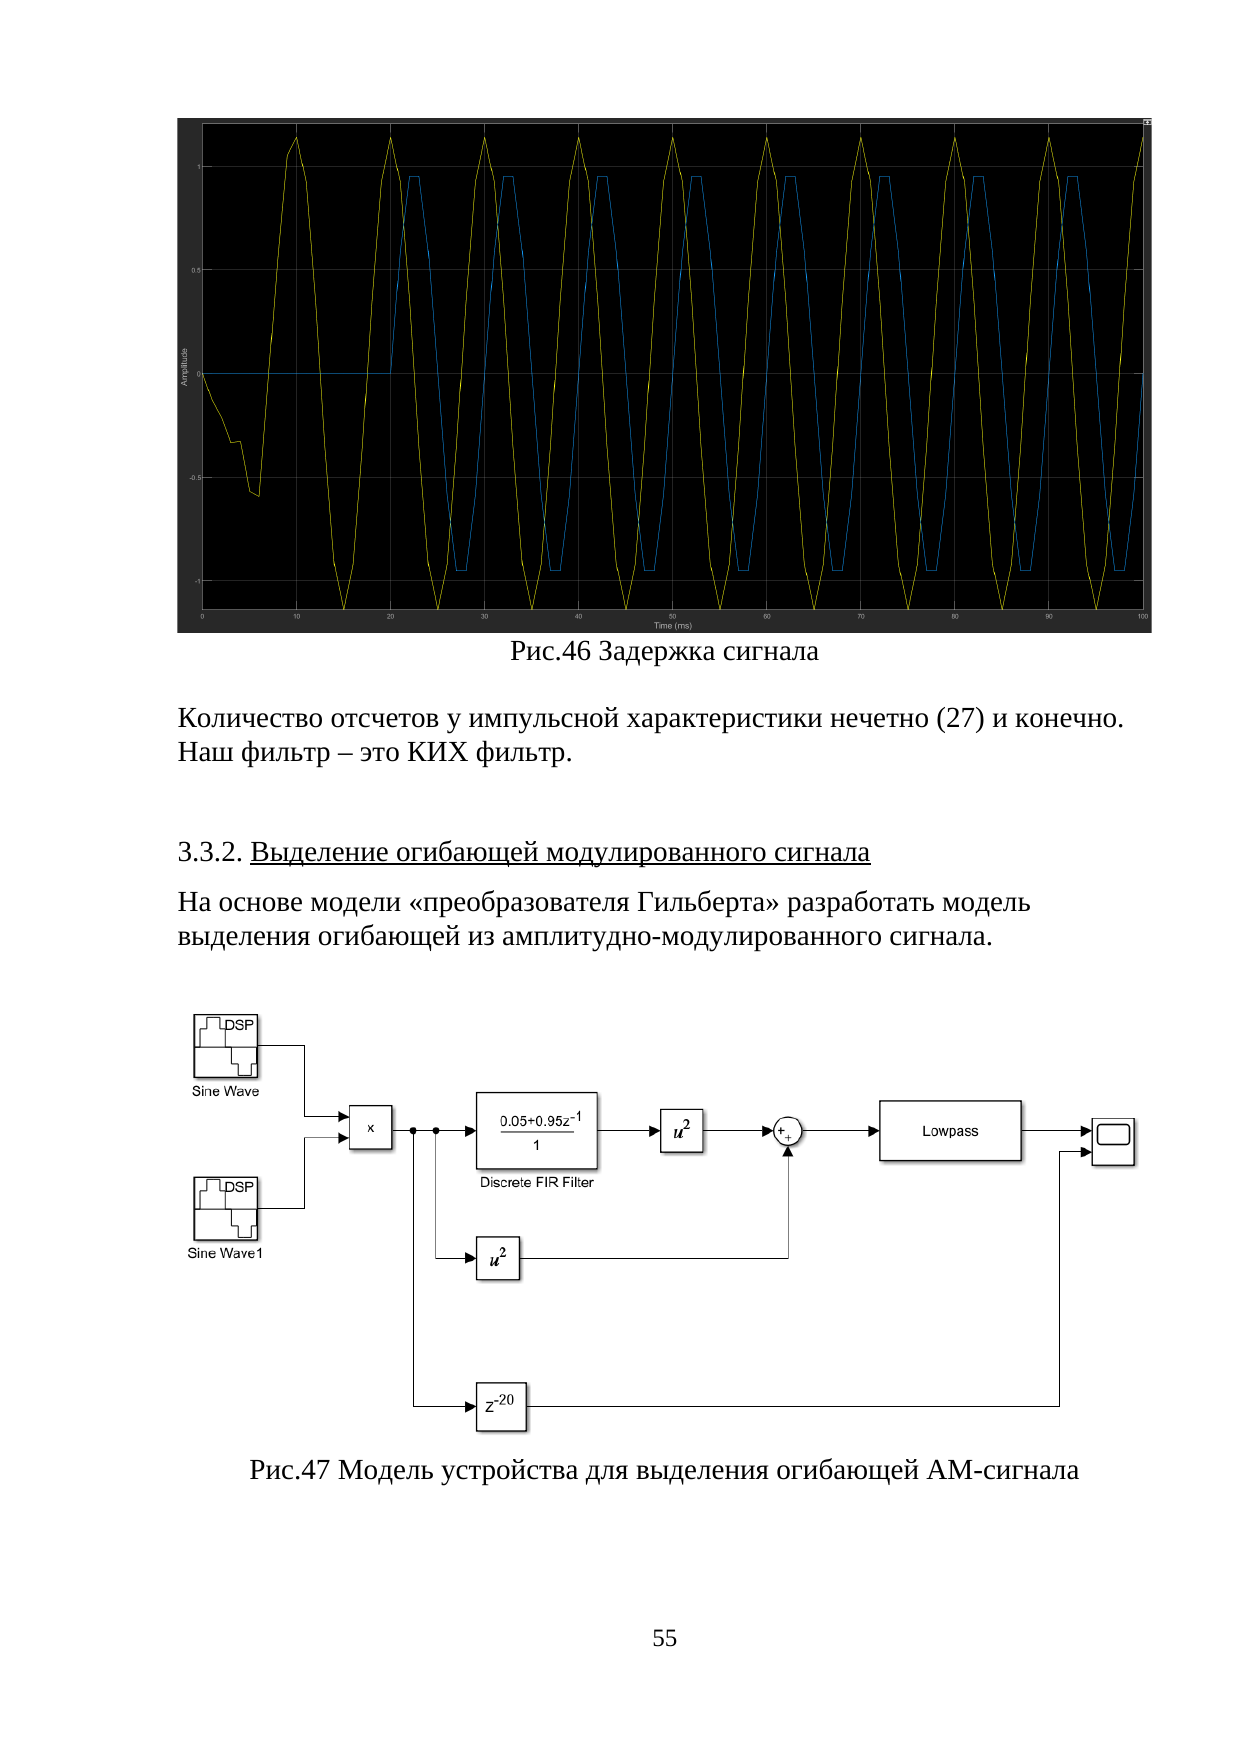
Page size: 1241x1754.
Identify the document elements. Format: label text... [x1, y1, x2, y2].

text Рис.47 Модель устройства для выделения огибающей АМ-сигнала [177, 1452, 1152, 1486]
text 3.3.2. Выделение огибающей модулированного сигнала [177, 834, 1122, 868]
text Количество отсчетов у импульсной характеристики нечетно (27) и конечно. Наш фильтр – это КИХ фильтр. [177, 700, 1152, 767]
text На основе модели «преобразователя Гильберта» разработать модель выделения огибающей из амплитудно-модулированного сигнала. [177, 884, 1152, 952]
picture [177, 985, 1152, 1452]
text Рис.46 Задержка сигнала [177, 633, 1152, 667]
picture [177, 118, 1152, 633]
